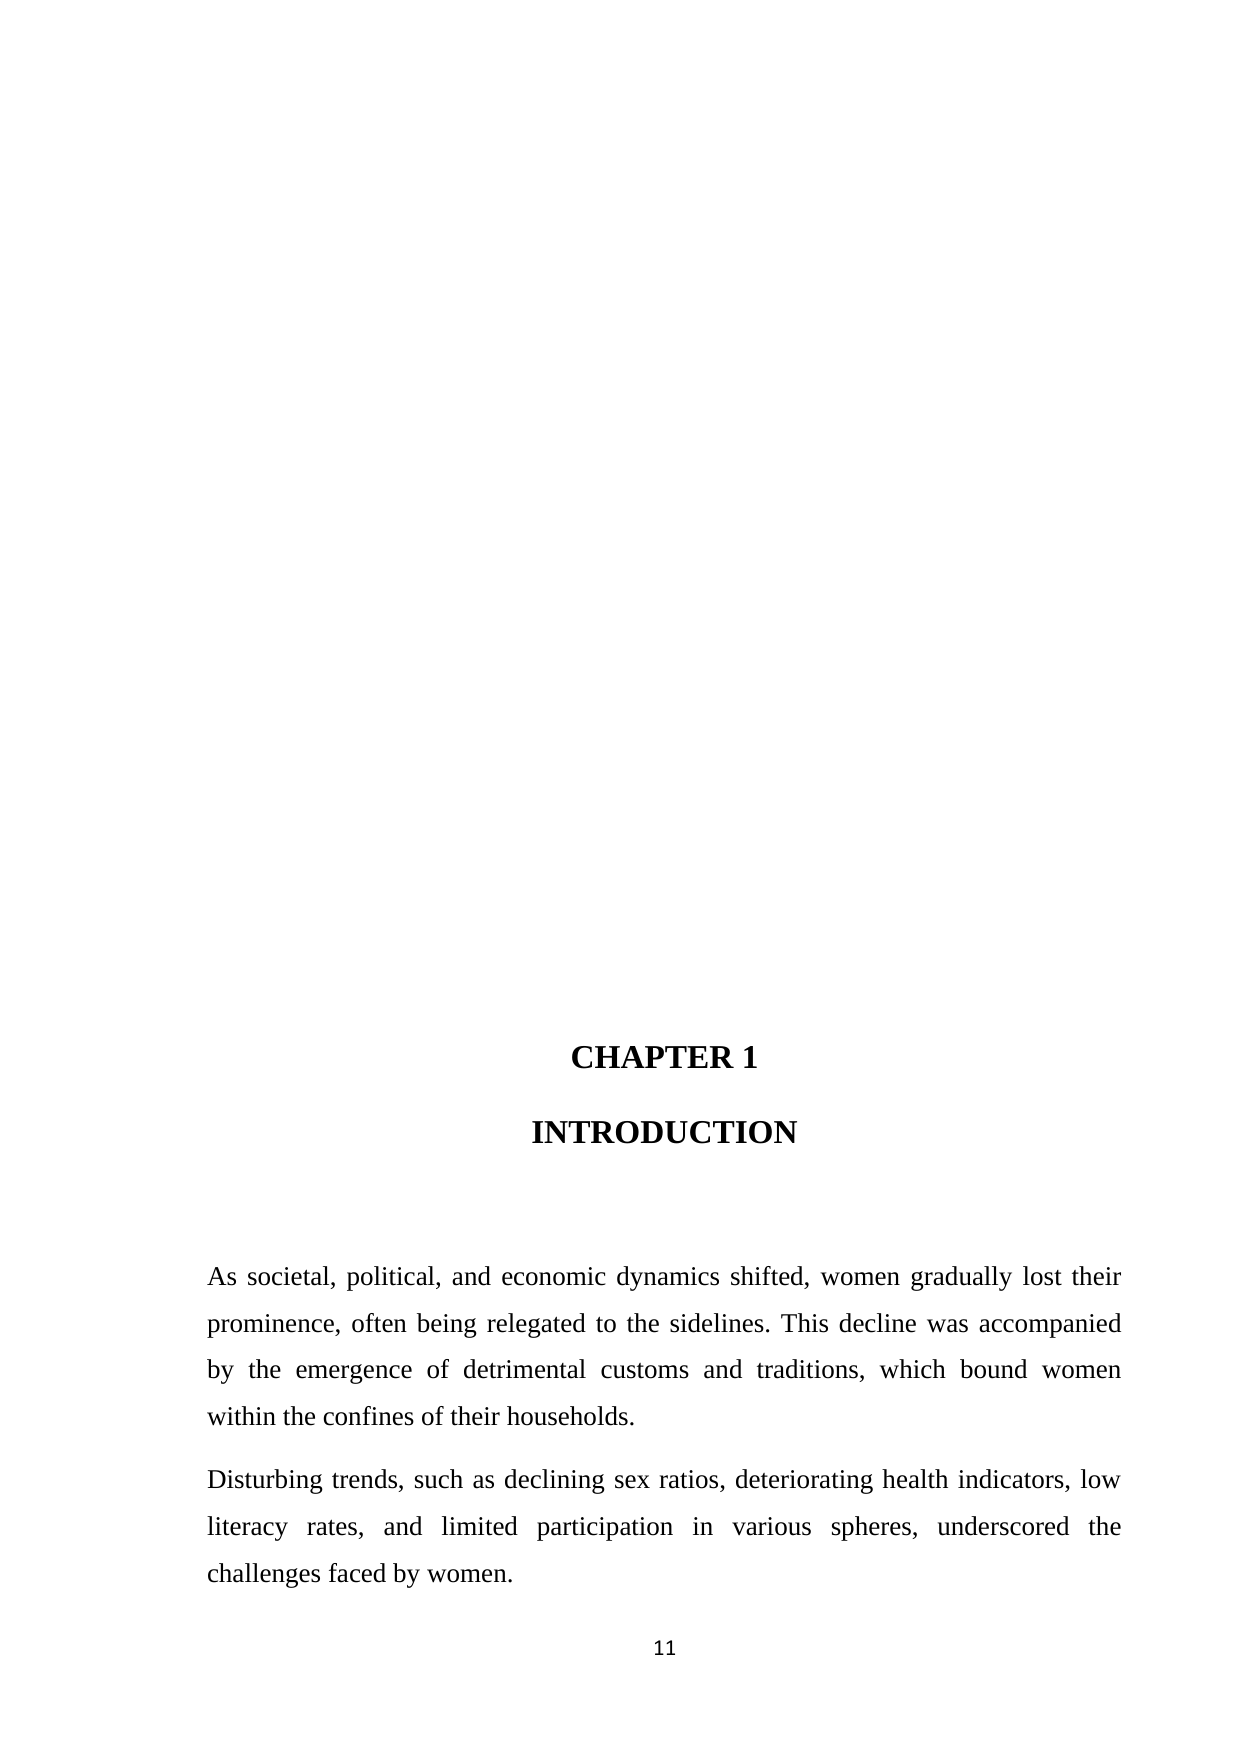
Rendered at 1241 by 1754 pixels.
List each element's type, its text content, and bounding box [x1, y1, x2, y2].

text As societal, political, and economic dynamics shifted, women gradually lost their prominence, often being relegated to the sidelines. This decline was accompanied by the emergence of detrimental customs and traditions, which bound women within the confines of their households. [207, 1260, 1122, 1431]
text INTRODUCTION [207, 1112, 1122, 1150]
text Disturbing trends, such as declining sex ratios, deteriorating health indicators, low literacy rates, and limited participation in various spheres, underscored the challenges faced by women. [207, 1463, 1122, 1588]
text CHAPTER 1 [207, 1038, 1122, 1076]
